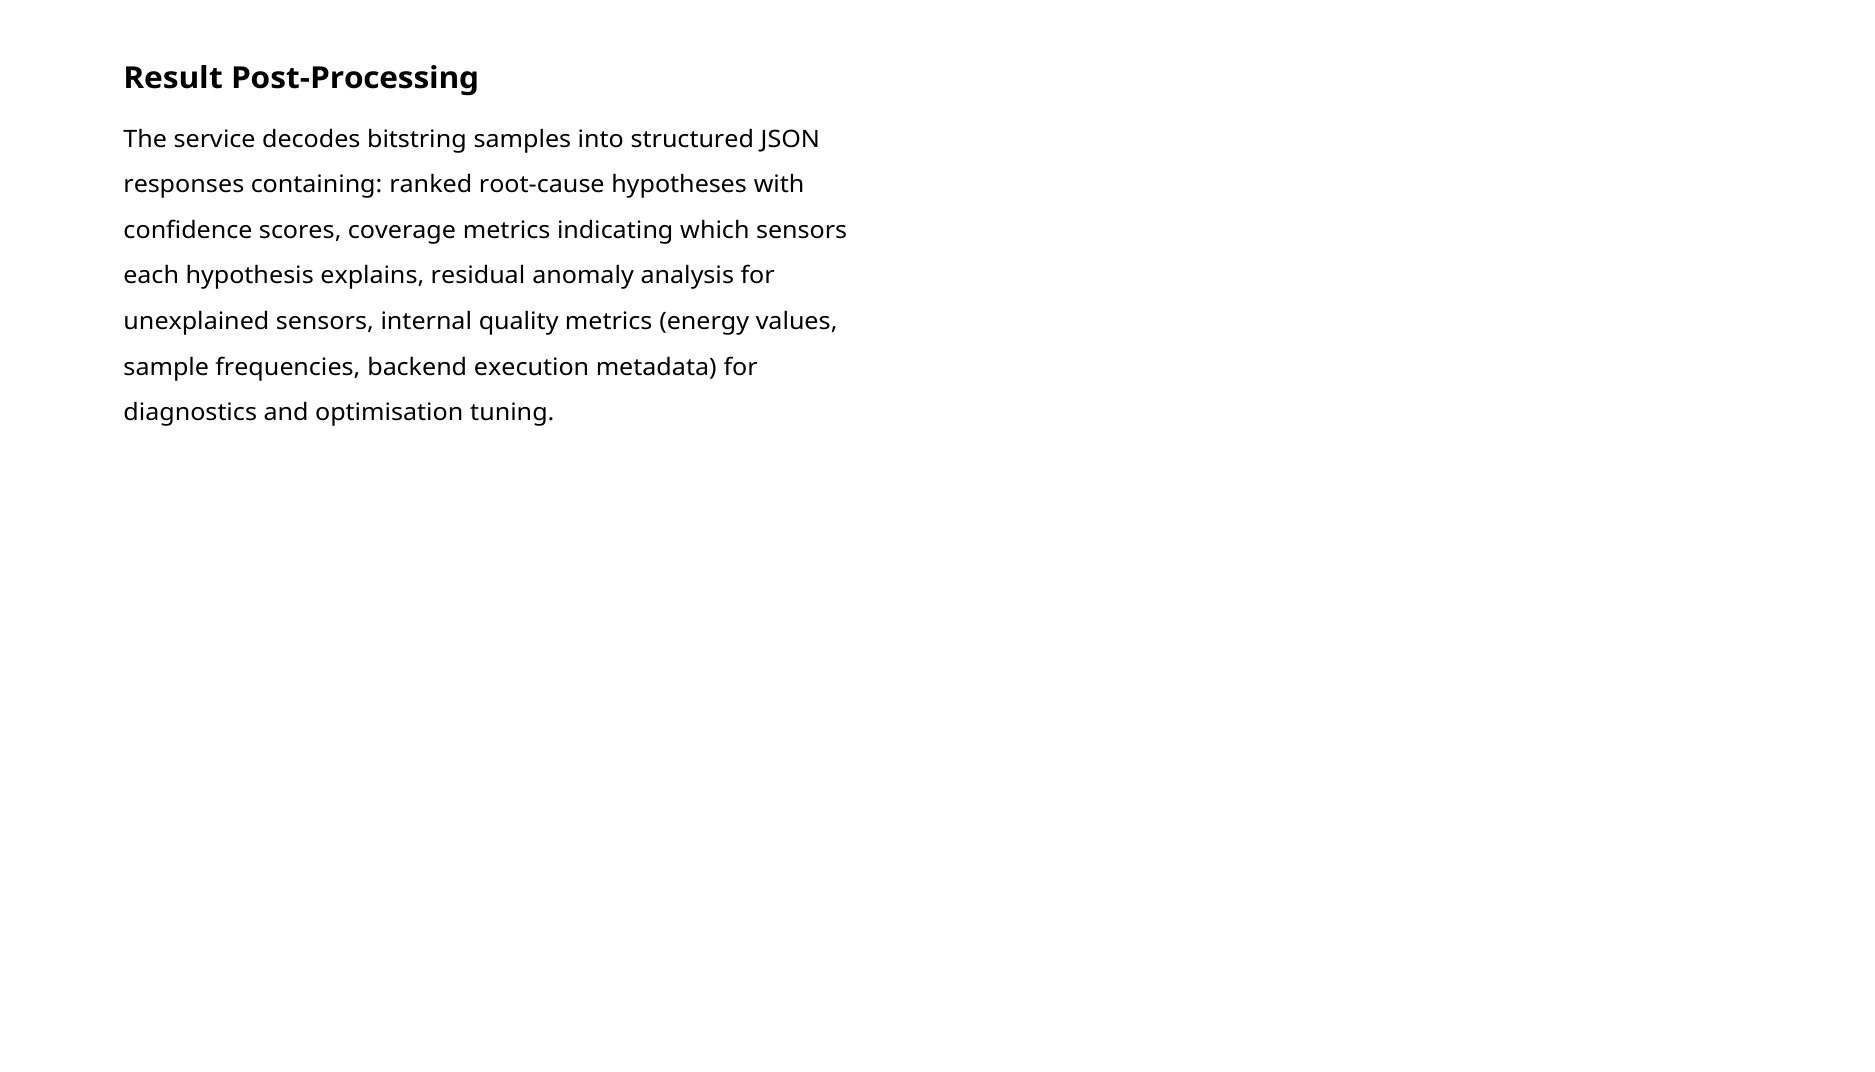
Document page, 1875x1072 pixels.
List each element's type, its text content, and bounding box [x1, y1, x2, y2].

text The service decodes bitstring samples into structured JSON responses containing: ranked root-cause hypotheses with confidence scores, coverage metrics indicating which sensors each hypothesis explains, residual anomaly analysis for unexplained sensors, internal quality metrics (energy values, sample frequencies, backend execution metadata) for diagnostics and optimisation tuning. [123, 121, 871, 428]
subtitle Result Post-Processing [123, 56, 871, 97]
